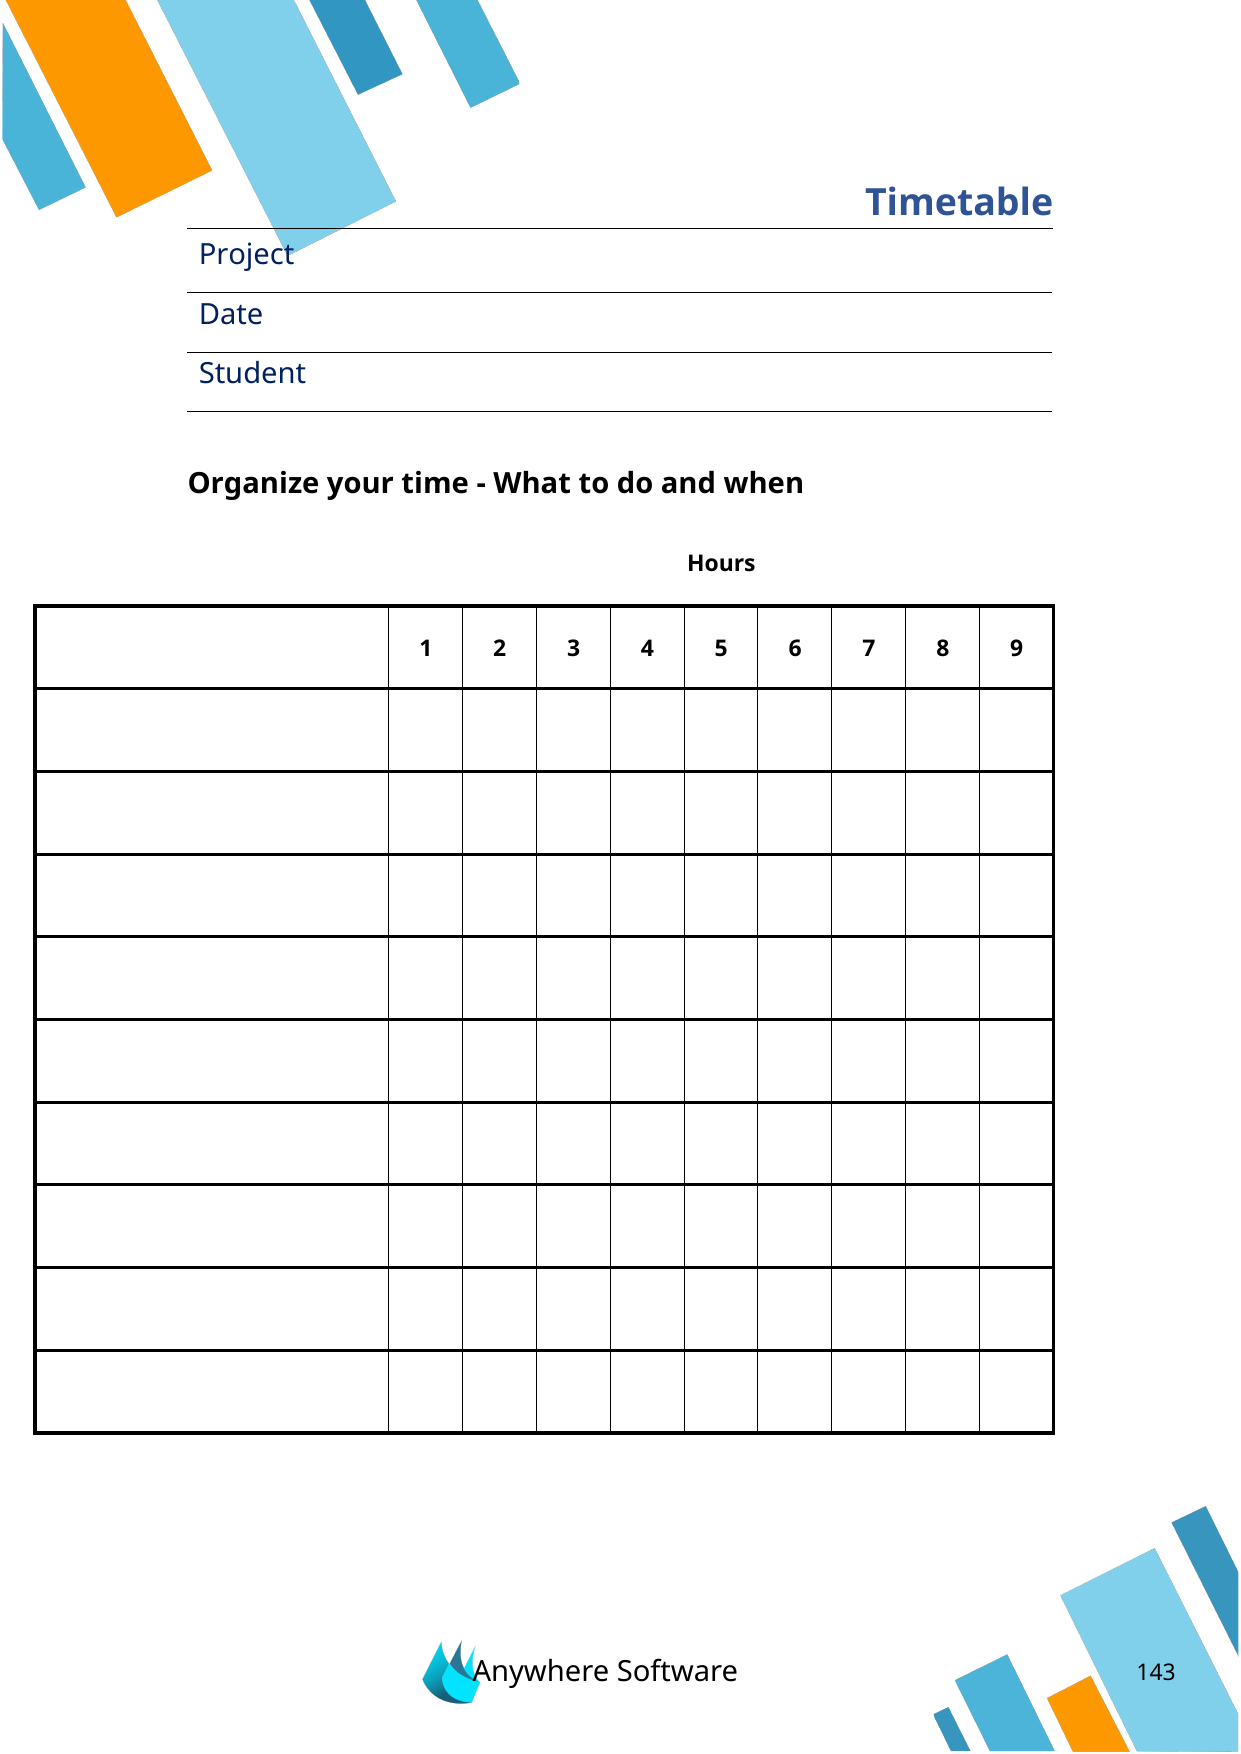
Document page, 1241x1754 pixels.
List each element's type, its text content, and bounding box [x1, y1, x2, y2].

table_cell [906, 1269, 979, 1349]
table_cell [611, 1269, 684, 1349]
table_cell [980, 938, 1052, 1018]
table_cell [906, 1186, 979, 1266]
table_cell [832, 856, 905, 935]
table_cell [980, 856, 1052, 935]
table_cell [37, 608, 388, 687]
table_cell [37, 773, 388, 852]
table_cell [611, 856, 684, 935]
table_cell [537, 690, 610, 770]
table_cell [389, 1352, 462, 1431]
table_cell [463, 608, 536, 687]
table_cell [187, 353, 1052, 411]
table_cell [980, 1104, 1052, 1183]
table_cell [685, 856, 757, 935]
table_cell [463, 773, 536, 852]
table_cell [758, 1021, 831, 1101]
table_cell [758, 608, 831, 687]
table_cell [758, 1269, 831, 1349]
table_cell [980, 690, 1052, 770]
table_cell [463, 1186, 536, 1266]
picture [933, 1506, 1239, 1752]
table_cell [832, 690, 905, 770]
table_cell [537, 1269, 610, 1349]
picture [422, 1640, 481, 1704]
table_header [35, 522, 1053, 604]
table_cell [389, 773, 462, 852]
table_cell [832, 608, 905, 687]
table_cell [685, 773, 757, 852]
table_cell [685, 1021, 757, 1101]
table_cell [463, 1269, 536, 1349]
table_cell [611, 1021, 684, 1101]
picture [2, 0, 520, 256]
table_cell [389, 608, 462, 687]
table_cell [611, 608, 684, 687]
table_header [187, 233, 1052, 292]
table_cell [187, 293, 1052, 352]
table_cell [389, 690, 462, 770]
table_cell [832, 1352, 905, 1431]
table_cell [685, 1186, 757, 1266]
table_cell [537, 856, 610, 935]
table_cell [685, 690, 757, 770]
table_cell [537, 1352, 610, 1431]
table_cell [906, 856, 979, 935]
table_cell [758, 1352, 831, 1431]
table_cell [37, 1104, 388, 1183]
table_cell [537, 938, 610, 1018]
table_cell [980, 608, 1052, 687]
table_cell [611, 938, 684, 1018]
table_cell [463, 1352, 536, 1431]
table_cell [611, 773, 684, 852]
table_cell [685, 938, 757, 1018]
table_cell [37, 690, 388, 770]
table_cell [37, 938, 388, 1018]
text Timetable [187, 175, 1053, 228]
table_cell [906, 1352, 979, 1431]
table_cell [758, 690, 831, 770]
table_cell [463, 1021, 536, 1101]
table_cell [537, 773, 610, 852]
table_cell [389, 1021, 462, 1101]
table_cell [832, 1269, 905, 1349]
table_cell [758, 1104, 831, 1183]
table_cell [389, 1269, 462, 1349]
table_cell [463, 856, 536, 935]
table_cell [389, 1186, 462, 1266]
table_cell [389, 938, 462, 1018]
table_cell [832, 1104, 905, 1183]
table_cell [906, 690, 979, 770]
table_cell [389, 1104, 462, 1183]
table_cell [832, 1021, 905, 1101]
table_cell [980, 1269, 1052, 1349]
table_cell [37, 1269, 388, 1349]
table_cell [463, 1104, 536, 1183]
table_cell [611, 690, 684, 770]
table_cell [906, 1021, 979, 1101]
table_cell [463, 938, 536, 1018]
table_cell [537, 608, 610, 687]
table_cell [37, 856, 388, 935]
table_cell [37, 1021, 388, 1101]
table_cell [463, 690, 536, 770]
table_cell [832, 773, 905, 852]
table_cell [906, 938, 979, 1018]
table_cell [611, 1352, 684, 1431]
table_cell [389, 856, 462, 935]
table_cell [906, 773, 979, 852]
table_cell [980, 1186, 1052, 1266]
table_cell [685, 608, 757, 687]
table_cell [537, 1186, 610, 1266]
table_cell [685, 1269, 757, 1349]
text Organize your time - What to do and when [187, 462, 1053, 502]
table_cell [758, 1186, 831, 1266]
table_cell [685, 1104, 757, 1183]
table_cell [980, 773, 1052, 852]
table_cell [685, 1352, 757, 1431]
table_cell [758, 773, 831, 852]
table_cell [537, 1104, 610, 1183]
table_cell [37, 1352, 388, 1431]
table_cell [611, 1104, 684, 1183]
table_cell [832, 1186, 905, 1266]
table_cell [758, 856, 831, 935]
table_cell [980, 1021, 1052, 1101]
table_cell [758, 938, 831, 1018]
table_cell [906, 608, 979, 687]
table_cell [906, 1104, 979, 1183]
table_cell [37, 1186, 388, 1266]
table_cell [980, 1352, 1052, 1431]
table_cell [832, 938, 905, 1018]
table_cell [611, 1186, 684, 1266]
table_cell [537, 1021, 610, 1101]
